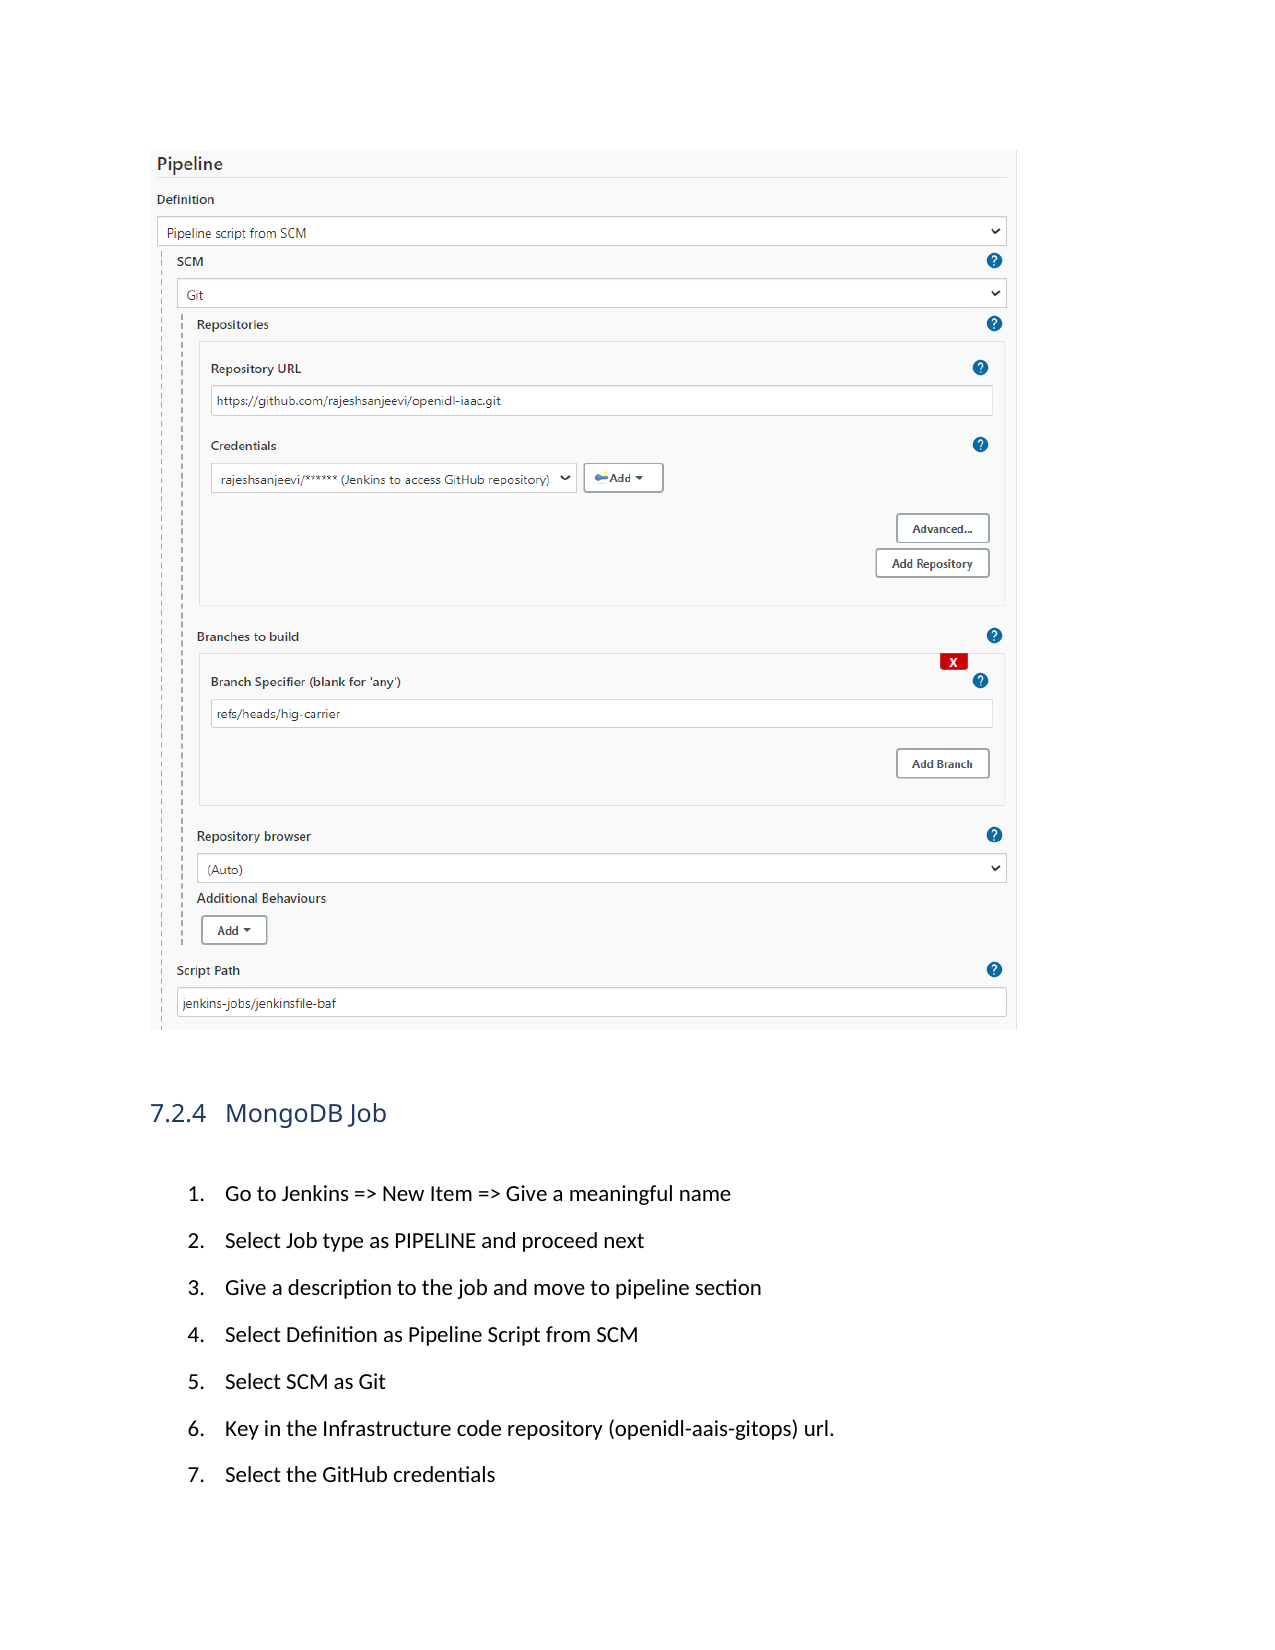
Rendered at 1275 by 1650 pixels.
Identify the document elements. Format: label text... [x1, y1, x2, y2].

list Select the GitHub credentials [187, 1461, 1125, 1489]
list Select Definition as Pipeline Script from SCM [187, 1320, 1125, 1348]
list Select Job type as PIPELINE and proceed next [187, 1226, 1125, 1254]
picture [150, 150, 1028, 1030]
list Select SCM as Git [187, 1367, 1125, 1395]
list Give a description to the job and move to pipeline section [187, 1273, 1125, 1301]
subtitle MongoDB Job [150, 1096, 1125, 1130]
list Key in the Infrastructure code repository (openidl-aais-gitops) url. [187, 1414, 1125, 1442]
list Go to Jenkins => New Item => Give a meaningful name [187, 1179, 1125, 1207]
